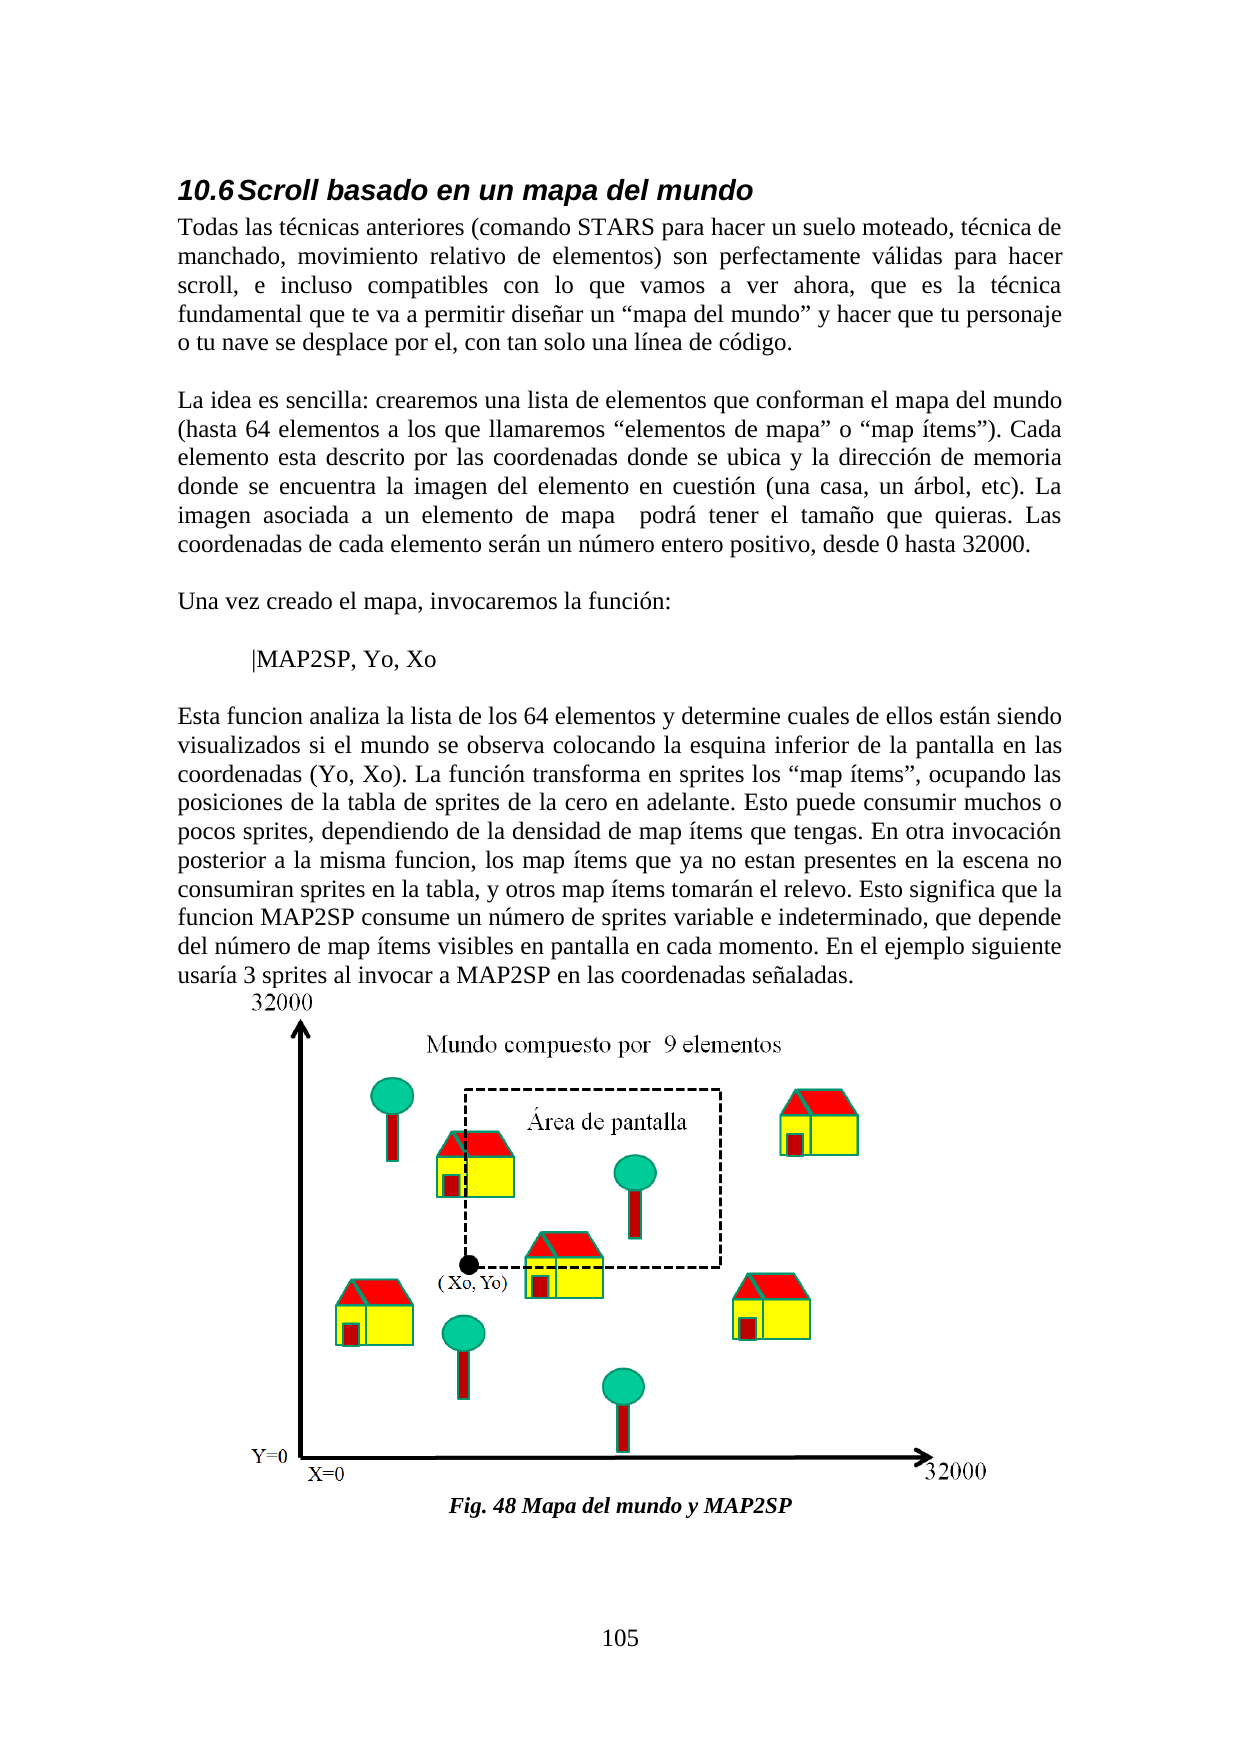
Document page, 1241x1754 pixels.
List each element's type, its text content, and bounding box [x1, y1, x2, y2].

text Esta funcion analiza la lista de los 64 elementos y determine cuales de ellos están siendo visualizados si el mundo se observa colocando la esquina inferior de la pantalla en las coordenadas (Yo, Xo). La función transforma en sprites los “map ítems”, ocupando las posiciones de la tabla de sprites de la cero en adelante. Esto puede consumir muchos o pocos sprites, dependiendo de la densidad de map ítems que tengas. En otra invocación posterior a la misma funcion, los map ítems que ya no estan presentes en la escena no consumiran sprites en la tabla, y otros map ítems tomarán el relevo. Esto significa que la funcion MAP2SP consume un número de sprites variable e indeterminado, que depende del número de map ítems visibles en pantalla en cada momento. En el ejemplo siguiente usaría 3 sprites al invocar a MAP2SP en las coordenadas señaladas. [177, 701, 1063, 989]
text |MAP2SP, Yo, Xo [177, 644, 1063, 672]
subtitle Scroll basado en un mapa del mundo [177, 173, 1063, 206]
picture [248, 988, 992, 1493]
text Todas las técnicas anteriores (comando STARS para hacer un suelo moteado, técnica de manchado, movimiento relativo de elementos) son perfectamente válidas para hacer scroll, e incluso compatibles con lo que vamos a ver ahora, que es la técnica fundamental que te va a permitir diseñar un “mapa del mundo” y hacer que tu personaje o tu nave se desplace por el, con tan solo una línea de código. [177, 212, 1063, 356]
text Una vez creado el mapa, invocaremos la función: [177, 586, 1063, 615]
text La idea es sencilla: crearemos una lista de elementos que conforman el mapa del mundo (hasta 64 elementos a los que llamaremos “elementos de mapa” o “map ítems”). Cada elemento esta descrito por las coordenadas donde se ubica y la dirección de memoria donde se encuentra la imagen del elemento en cuestión (una casa, un árbol, etc). La imagen asociada a un elemento de mapa podrá tener el tamaño que quieras. Las coordenadas de cada elemento serán un número entero positivo, desde 0 hasta 32000. [177, 385, 1063, 557]
